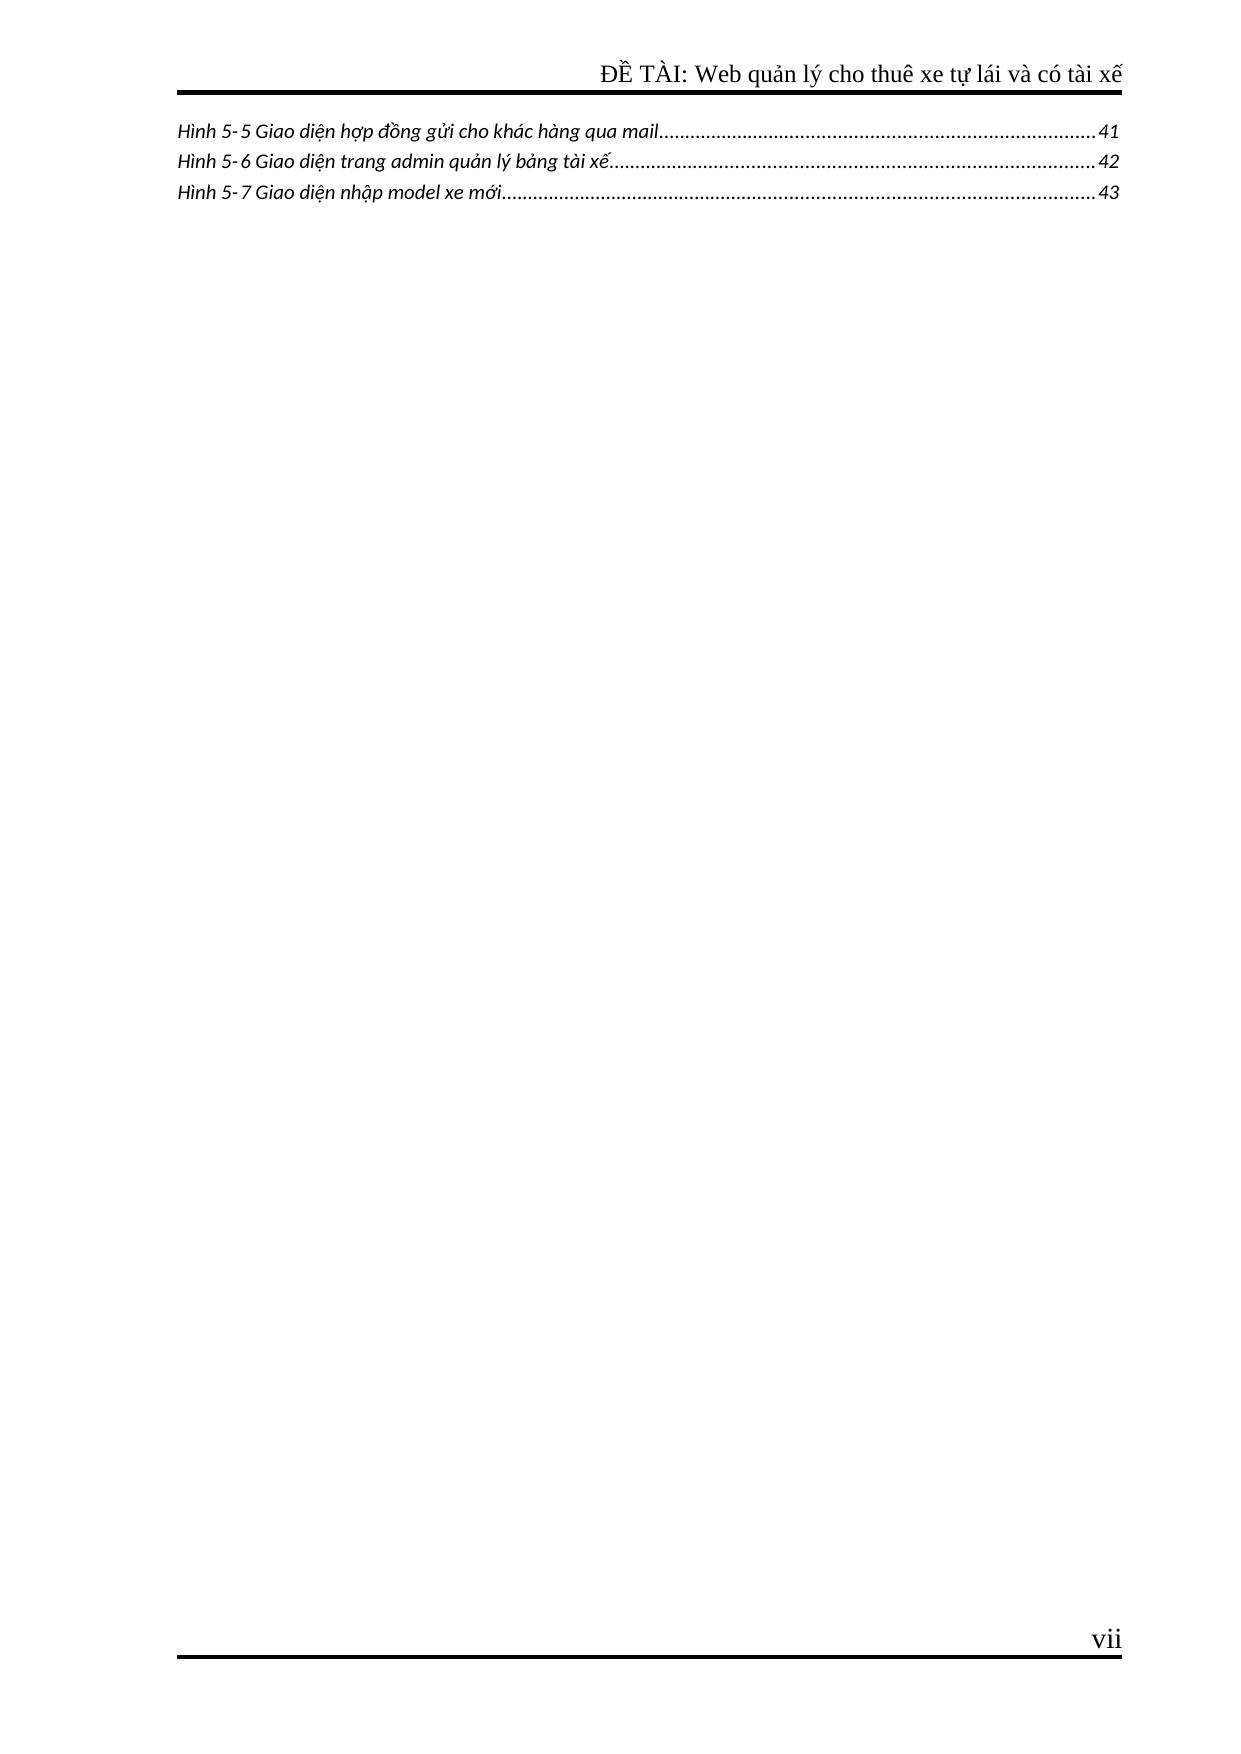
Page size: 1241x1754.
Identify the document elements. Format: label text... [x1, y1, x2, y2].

text Hình 5-7 Giao diện nhập model xe mới 43 [177, 179, 1122, 204]
text Hình 5-5 Giao diện hợp đồng gửi cho khác hàng qua mail 41 [177, 118, 1122, 143]
text Hình 5-6 Giao diện trang admin quản lý bảng tài xế 42 [177, 148, 1122, 174]
